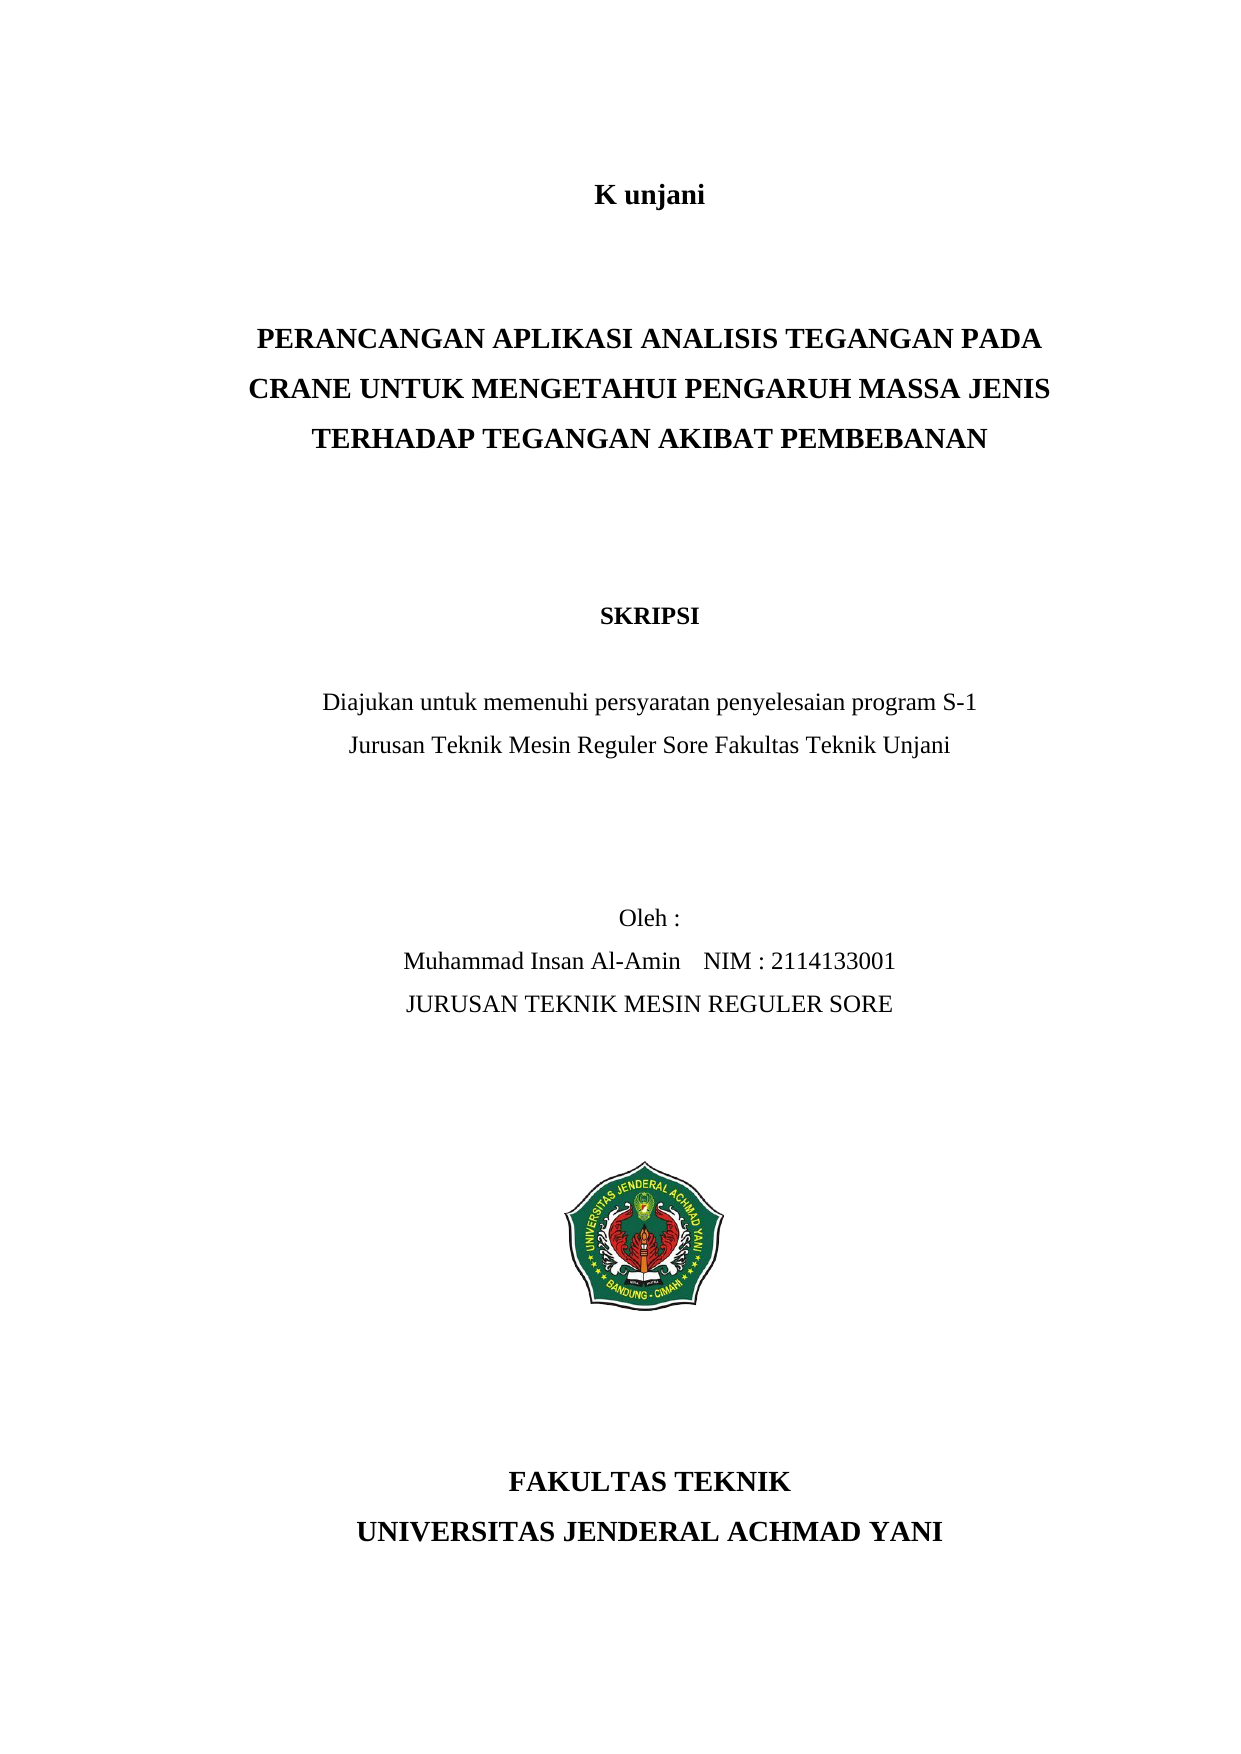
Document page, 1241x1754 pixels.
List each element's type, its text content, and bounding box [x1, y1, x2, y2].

text Diajukan untuk memenuhi persyaratan penyelesaian program S-1 [236, 687, 1063, 716]
text Jurusan Teknik Mesin Reguler Sore Fakultas Teknik Unjani [236, 731, 1063, 759]
text Muhammad Insan Al-Amin NIM : 2114133001 [236, 946, 1063, 975]
picture [563, 1160, 724, 1311]
text FAKULTAS TEKNIK [236, 1464, 1063, 1497]
text SKRIPSI [236, 601, 1063, 630]
text UNIVERSITAS JENDERAL ACHMAD YANI [236, 1514, 1063, 1548]
text K unjani [236, 177, 1063, 211]
text PERANCANGAN APLIKASI ANALISIS TEGANGAN PADA CRANE UNTUK MENGETAHUI PENGARUH MASSA JENIS TERHADAP TEGANGAN AKIBAT PEMBEBANAN [236, 321, 1063, 455]
text Oleh : [236, 903, 1063, 932]
text JURUSAN TEKNIK MESIN REGULER SORE [236, 989, 1063, 1018]
